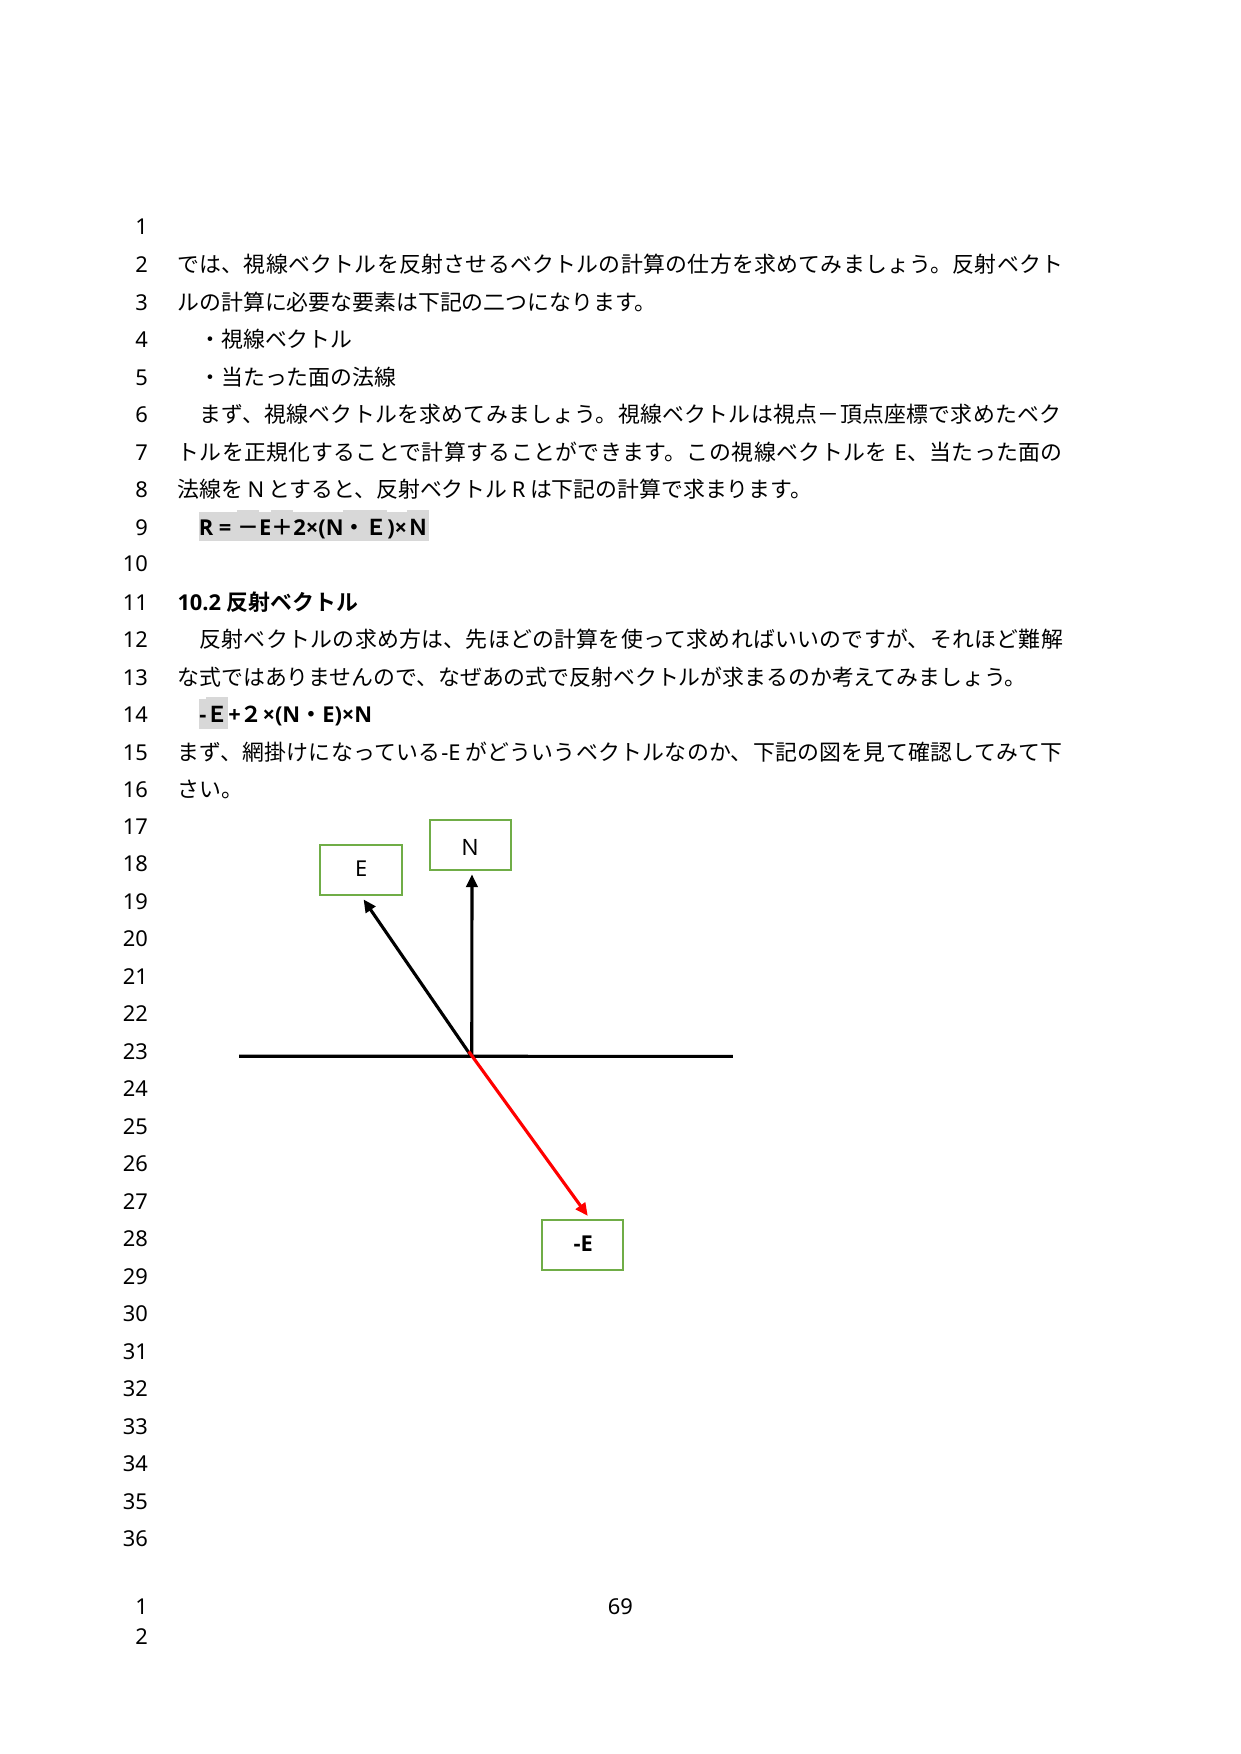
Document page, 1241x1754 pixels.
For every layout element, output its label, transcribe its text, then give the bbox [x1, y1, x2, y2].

text まず、視線ベクトルを求めてみましょう。視線ベクトルは視点－頂点座標で求めたベクトルを正規化することで計算することができます。この視線ベクトルをE、当たった面の法線をNとすると、反射ベクトルRは下記の計算で求まります。 [177, 394, 1063, 507]
text R = －E＋2×(N・Ｅ)×Ｎ [177, 507, 1063, 544]
text -Ｅ+２×(N・E)×N [177, 694, 1063, 732]
text 反射ベクトルの求め方は、先ほどの計算を使って求めればいいのですが、それほど難解な式ではありませんので、なぜあの式で反射ベクトルが求まるのか考えてみましょう。 [177, 619, 1063, 694]
text ・当たった面の法線 [177, 357, 1063, 394]
text では、視線ベクトルを反射させるベクトルの計算の仕方を求めてみましょう。反射ベクトルの計算に必要な要素は下記の二つになります。 [177, 244, 1063, 319]
text まず、網掛けになっている-Eがどういうベクトルなのか、下記の図を見て確認してみて下さい。 [177, 732, 1063, 807]
text ・視線ベクトル [177, 319, 1063, 357]
text 10.2 反射ベクトル [177, 582, 1063, 619]
